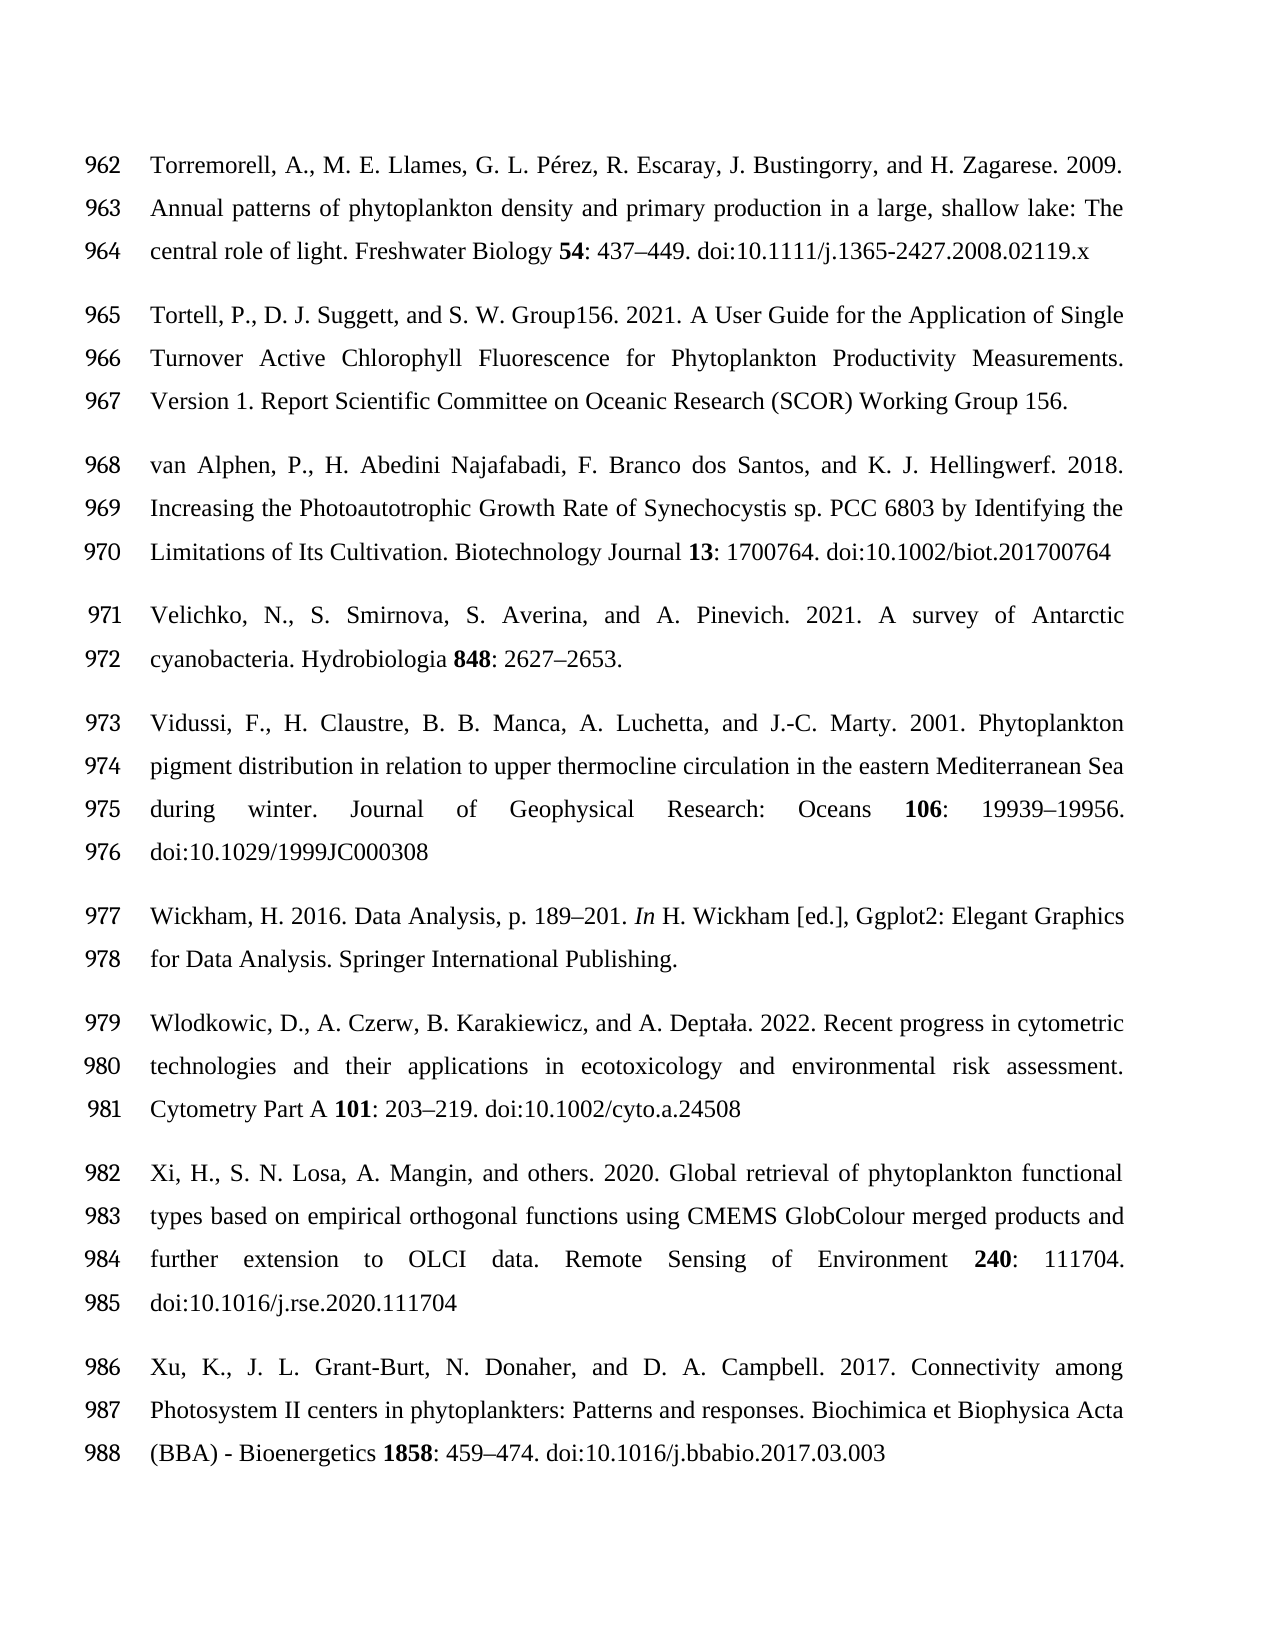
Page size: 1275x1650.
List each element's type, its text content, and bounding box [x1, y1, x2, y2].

text Xi, H., S. N. Losa, A. Mangin, and others. 2020. Global retrieval of phytoplankton functional types based on empirical orthogonal functions using CMEMS GlobColour merged products and further extension to OLCI data. Remote Sensing of Environment 240: 111704. doi:10.1016/j.rse.2020.111704 [150, 1158, 1125, 1316]
text Vidussi, F., H. Claustre, B. B. Manca, A. Luchetta, and J.-C. Marty. 2001. Phytoplankton pigment distribution in relation to upper thermocline circulation in the eastern Mediterranean Sea during winter. Journal of Geophysical Research: Oceans 106: 19939–19956. doi:10.1029/1999JC000308 [150, 708, 1125, 866]
text Wlodkowic, D., A. Czerw, B. Karakiewicz, and A. Deptała. 2022. Recent progress in cytometric technologies and their applications in ecotoxicology and environmental risk assessment. Cytometry Part A 101: 203–219. doi:10.1002/cyto.a.24508 [150, 1008, 1125, 1123]
text Xu, K., J. L. Grant-Burt, N. Donaher, and D. A. Campbell. 2017. Connectivity among Photosystem II centers in phytoplankters: Patterns and responses. Biochimica et Biophysica Acta (BBA) - Bioenergetics 1858: 459–474. doi:10.1016/j.bbabio.2017.03.003 [150, 1352, 1125, 1467]
text Tortell, P., D. J. Suggett, and S. W. Group156. 2021. A User Guide for the Application of Single Turnover Active Chlorophyll Fluorescence for Phytoplankton Productivity Measurements. Version 1. Report Scientific Committee on Oceanic Research (SCOR) Working Group 156. [150, 300, 1125, 415]
text Torremorell, A., M. E. Llames, G. L. Pérez, R. Escaray, J. Bustingorry, and H. Zagarese. 2009. Annual patterns of phytoplankton density and primary production in a large, shallow lake: The central role of light. Freshwater Biology 54: 437–449. doi:10.1111/j.1365-2427.2008.02119.x [150, 150, 1125, 265]
text van Alphen, P., H. Abedini Najafabadi, F. Branco dos Santos, and K. J. Hellingwerf. 2018. Increasing the Photoautotrophic Growth Rate of Synechocystis sp. PCC 6803 by Identifying the Limitations of Its Cultivation. Biotechnology Journal 13: 1700764. doi:10.1002/biot.201700764 [150, 450, 1125, 565]
text Wickham, H. 2016. Data Analysis, p. 189–201. In H. Wickham [ed.], Ggplot2: Elegant Graphics for Data Analysis. Springer International Publishing. [150, 901, 1125, 973]
text Velichko, N., S. Smirnova, S. Averina, and A. Pinevich. 2021. A survey of Antarctic cyanobacteria. Hydrobiologia 848: 2627–2653. [150, 601, 1125, 672]
